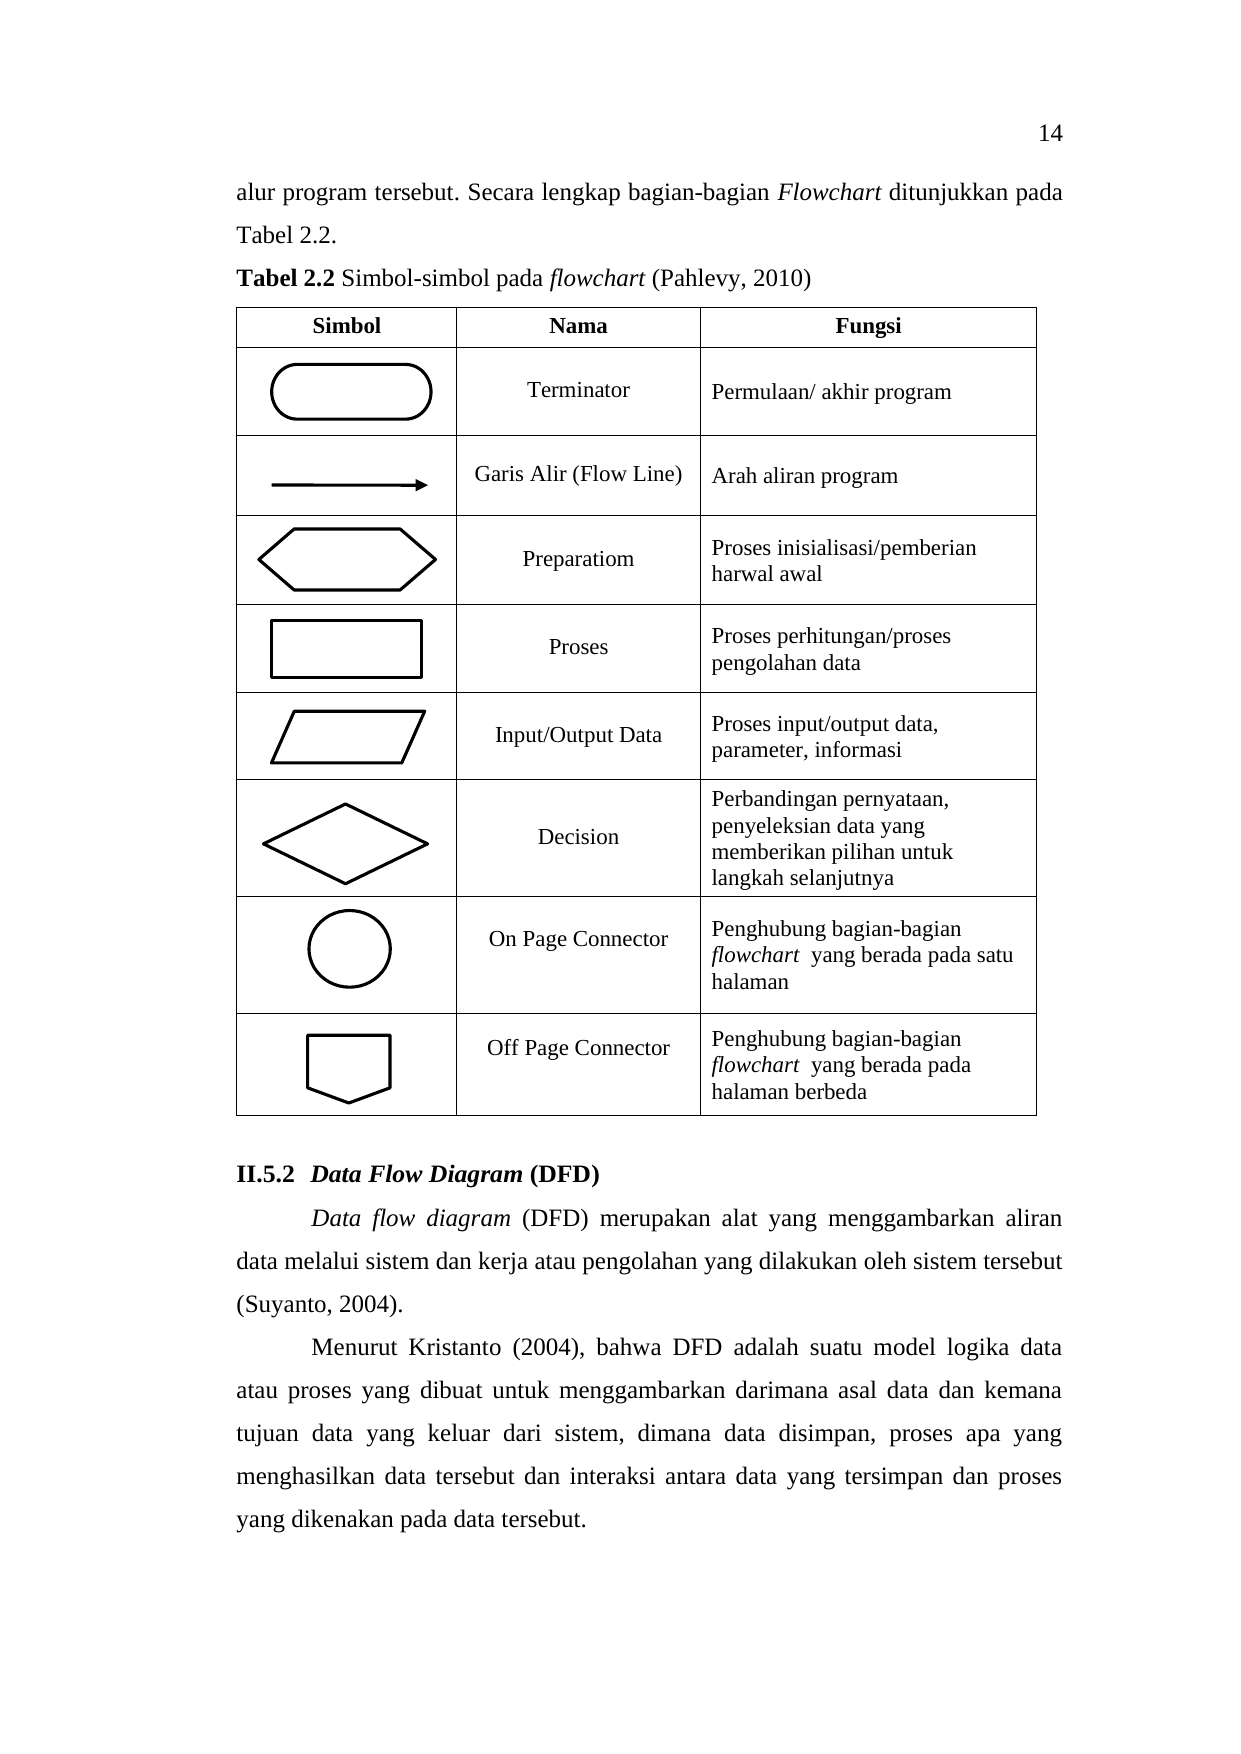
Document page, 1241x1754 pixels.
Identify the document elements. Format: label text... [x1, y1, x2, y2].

table_header Simbol [237, 308, 456, 347]
table_header Fungsi [701, 308, 1036, 347]
table_cell Proses [457, 605, 700, 692]
table_cell Preparatiom [457, 516, 700, 604]
table_header Nama [457, 308, 700, 347]
table_cell Proses inisialisasi/pemberian harwal awal [701, 516, 1036, 604]
table_cell [237, 897, 456, 1013]
table_cell Proses perhitungan/proses pengolahan data [701, 605, 1036, 692]
table_cell [237, 605, 456, 692]
table_cell Terminator [457, 348, 700, 435]
table_cell Permulaan/ akhir program [701, 348, 1036, 435]
table_cell Garis Alir (Flow Line) [457, 436, 700, 515]
text Tabel 2.2 Simbol-simbol pada flowchart (Pahlevy, 2010) [236, 263, 1063, 292]
table_cell Penghubung bagian-bagian flowchart yang berada pada satu halaman [701, 897, 1036, 1013]
table_cell Arah aliran program [701, 436, 1036, 515]
list Data flow diagram (DFD) merupakan alat yang menggambarkan aliran data melalui sistem dan kerja atau pengolahan yang dilakukan oleh sistem tersebut (Suyanto, 2004). [236, 1203, 1063, 1318]
table_cell [237, 693, 456, 779]
table_cell Proses input/output data, parameter, informasi [701, 693, 1036, 779]
text Menurut Kristanto (2004), bahwa DFD adalah suatu model logika data atau proses yang dibuat untuk menggambarkan darimana asal data dan kemana tujuan data yang keluar dari sistem, dimana data disimpan, proses apa yang menghasilkan data tersebut dan interaksi antara data yang tersimpan dan proses yang dikenakan pada data tersebut. [236, 1332, 1063, 1533]
table_cell On Page Connector [457, 897, 700, 1013]
table_cell [237, 436, 456, 515]
table_cell Perbandingan pernyataan, penyeleksian data yang memberikan pilihan untuk langkah selanjutnya [701, 780, 1036, 896]
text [236, 177, 1063, 249]
table_cell [237, 516, 456, 604]
table_cell [237, 1014, 456, 1115]
subtitle Data Flow Diagram (DFD) [236, 1159, 1063, 1188]
table_cell Decision [457, 780, 700, 896]
table_cell Input/Output Data [457, 693, 700, 779]
table_cell [237, 348, 456, 435]
table_cell [237, 780, 456, 896]
table_cell Penghubung bagian-bagian flowchart yang berada pada halaman berbeda [701, 1014, 1036, 1115]
table_cell Off Page Connector [457, 1014, 700, 1115]
